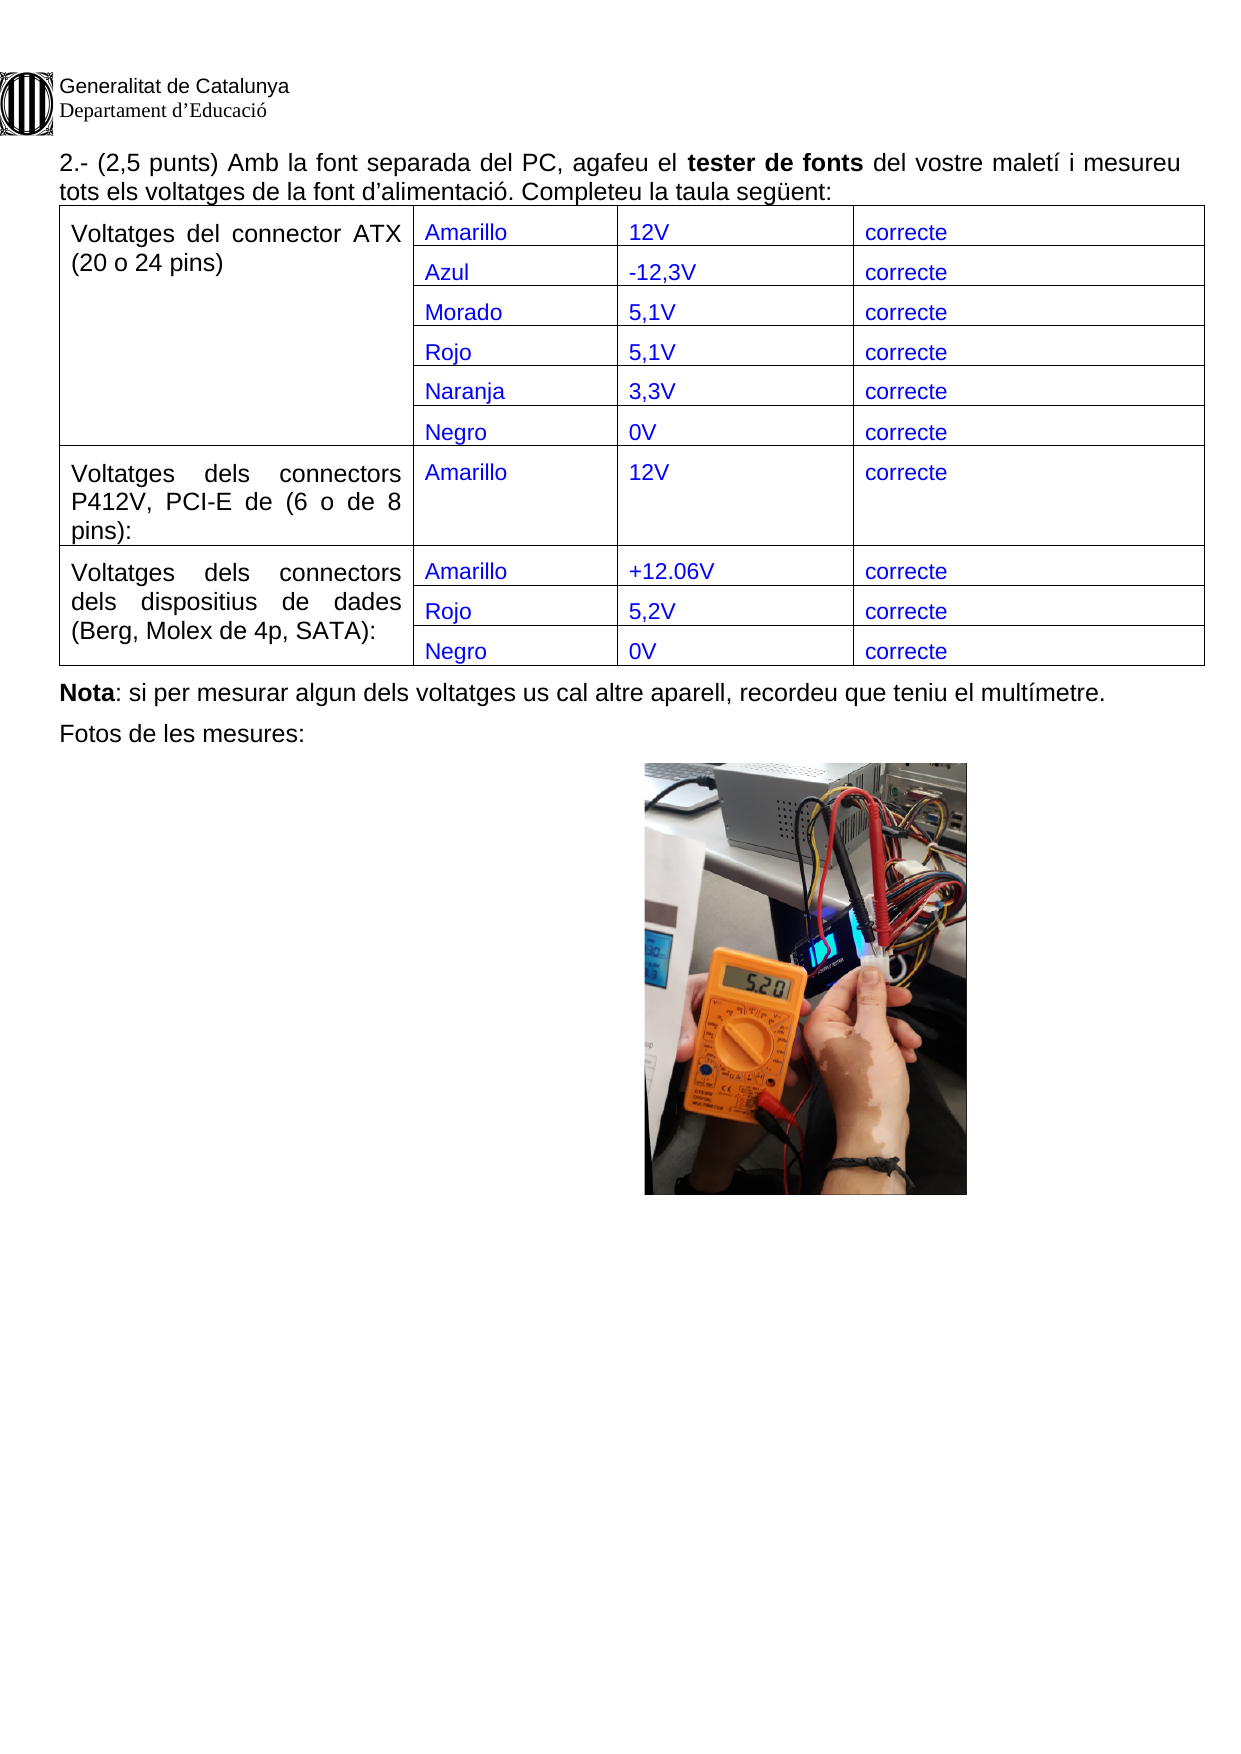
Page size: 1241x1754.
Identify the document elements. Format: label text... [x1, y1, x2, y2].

table_header correcte [854, 206, 1204, 245]
table_cell Morado [414, 286, 617, 325]
text 2.- (2,5 punts) Amb la font separada del PC, agafeu el tester de fonts del vostre maletí i mesureu tots els voltatges de la font d’alimentació. Completeu la taula següent: [59, 148, 1181, 205]
picture [0, 72, 54, 136]
table_cell 5,1V [618, 326, 853, 365]
table_cell correcte [854, 406, 1204, 445]
table_cell Rojo [414, 326, 617, 365]
table_cell correcte [854, 246, 1204, 285]
table_cell Negro [414, 406, 617, 445]
table_cell Rojo [414, 586, 617, 624]
table_cell 5,1V [618, 286, 853, 325]
table_cell correcte [854, 446, 1204, 545]
table_cell correcte [854, 586, 1204, 624]
table_header Voltatges del connector ATX (20 o 24 pins) [60, 206, 413, 445]
table_cell 0V [618, 406, 853, 445]
table_cell correcte [854, 546, 1204, 585]
table_cell 12V [618, 446, 853, 545]
table_cell correcte [854, 366, 1204, 405]
table_header Amarillo [414, 206, 617, 245]
table_cell Voltatges dels connectors dels dispositius de dades (Berg, Molex de 4p, SATA): [60, 546, 413, 664]
table_cell Naranja [414, 366, 617, 405]
table_header 12V [618, 206, 853, 245]
table_cell Azul [414, 246, 617, 285]
text Fotos de les mesures: [59, 719, 1181, 748]
table_cell correcte [854, 286, 1204, 325]
table_cell Negro [414, 626, 617, 664]
table_cell Voltatges dels connectors P412V, PCI-E de (6 o de 8 pins): [60, 446, 413, 545]
picture [644, 763, 967, 1195]
table_cell Amarillo [414, 546, 617, 585]
text Nota: si per mesurar algun dels voltatges us cal altre aparell, recordeu que teniu el multímetre. [59, 678, 1181, 707]
table_cell 3,3V [618, 366, 853, 405]
table_cell +12.06V [618, 546, 853, 585]
table_cell -12,3V [618, 246, 853, 285]
table_cell 0V [618, 626, 853, 664]
table_cell correcte [854, 626, 1204, 664]
table_cell correcte [854, 326, 1204, 365]
table_cell Amarillo [414, 446, 617, 545]
table_cell 5,2V [618, 586, 853, 624]
